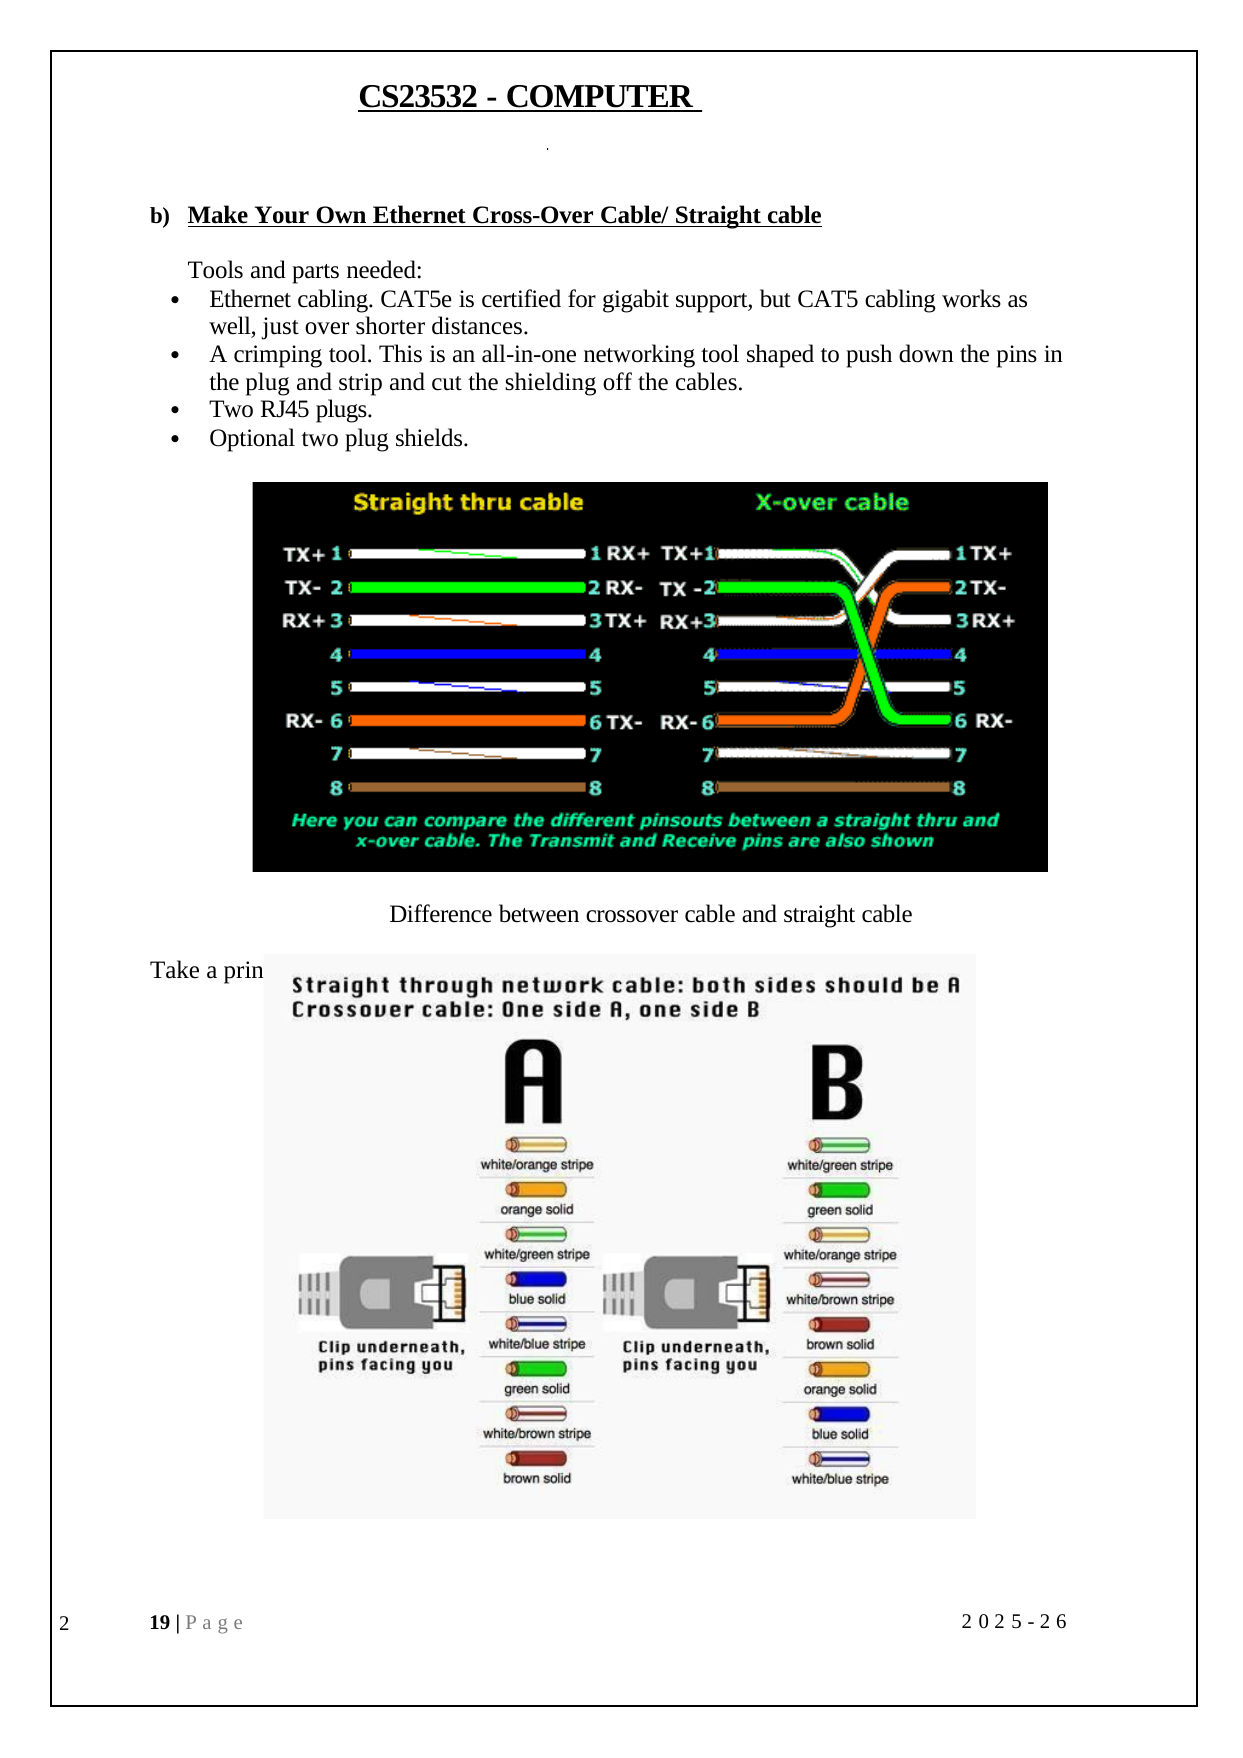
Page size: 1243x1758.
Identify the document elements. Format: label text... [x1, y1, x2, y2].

text Tools and parts needed: [187, 256, 1196, 285]
list Optional two plug shields. [171, 423, 1196, 452]
list A crimping tool. This is an all-in-one networking tool shaped to push down the pins in the plug and strip and cut the shielding off the cables. [171, 340, 1076, 395]
list Two RJ45 plugs. [171, 395, 1196, 423]
list Make Your Own Ethernet Cross-Over Cable/ Straight cable [150, 201, 1196, 229]
picture [263, 954, 977, 1519]
list Ethernet cabling. CAT5e is certified for gigabit support, but CAT5 cabling works as well, just over shorter distances. [171, 286, 1062, 340]
picture [252, 482, 1048, 872]
